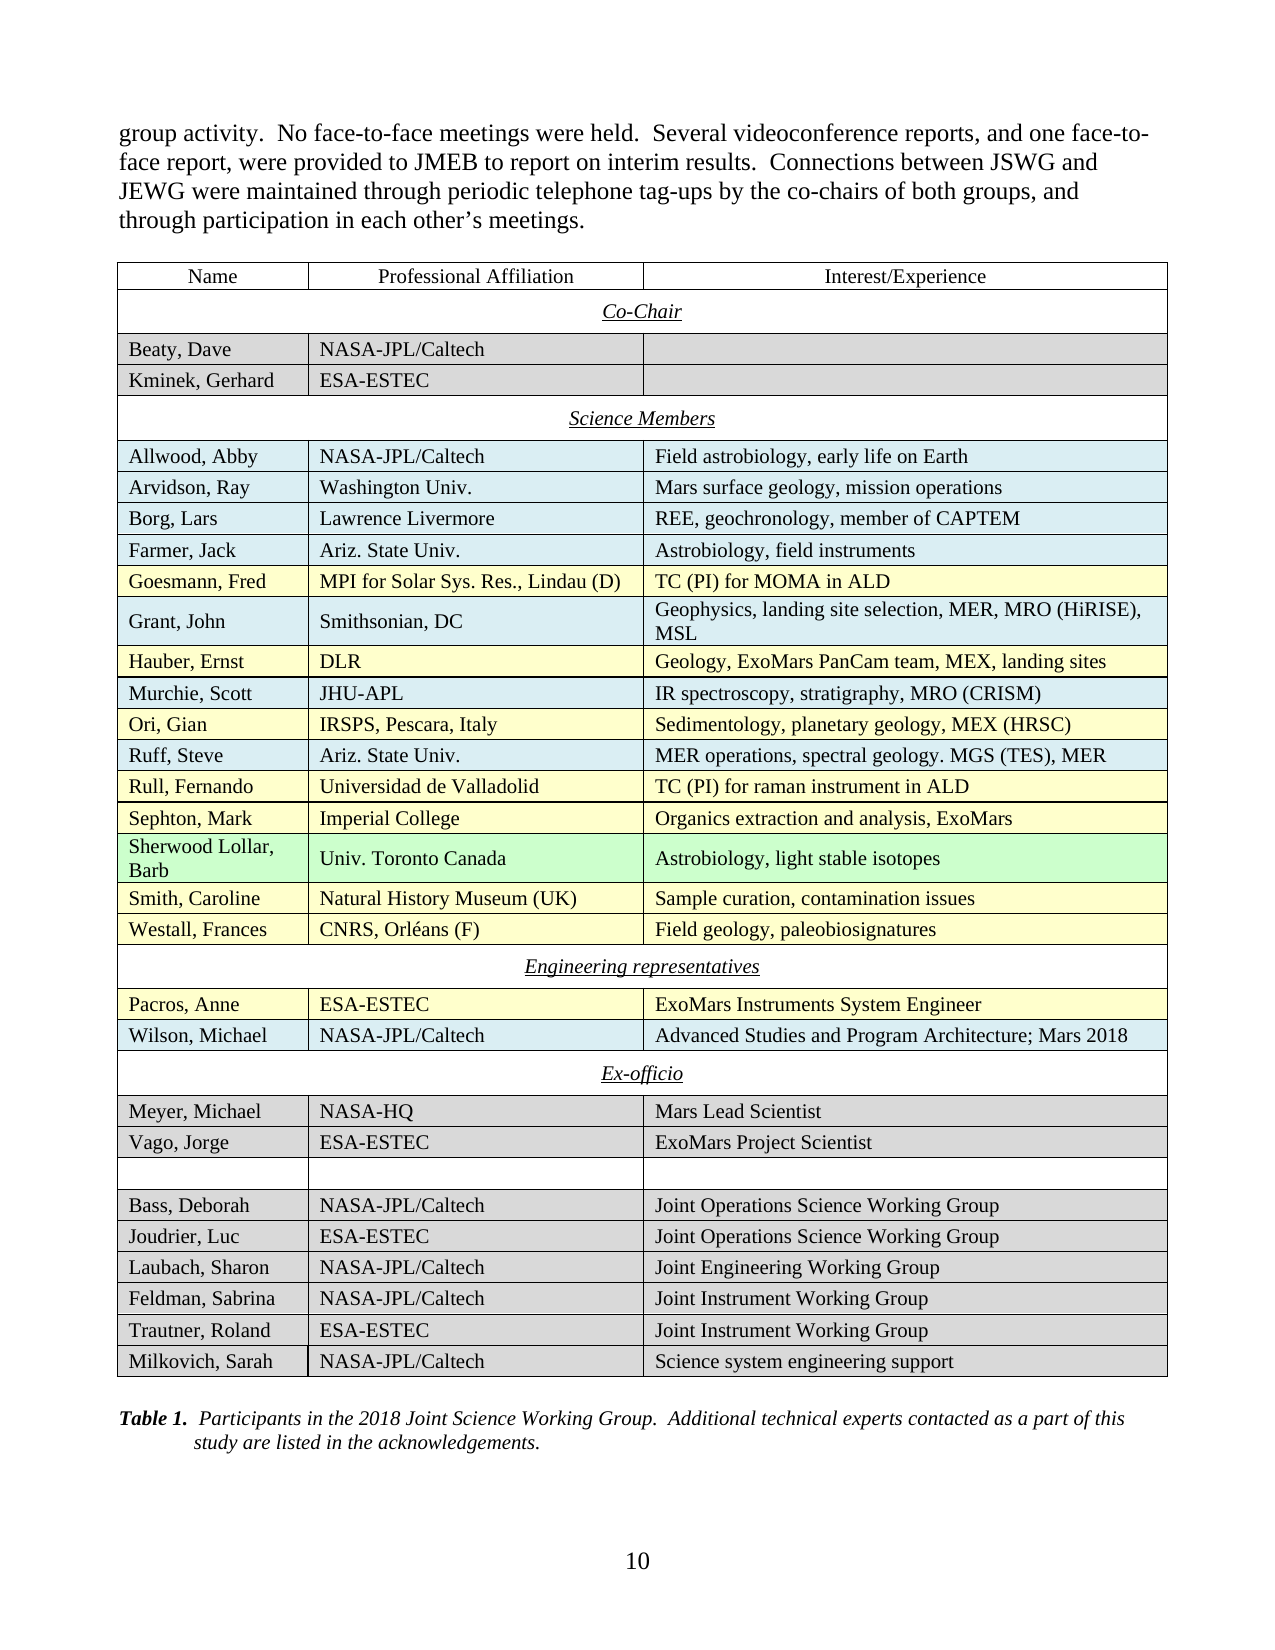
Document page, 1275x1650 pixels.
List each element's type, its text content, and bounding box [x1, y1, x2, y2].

table_cell Joint Instrument Working Group [644, 1283, 1167, 1313]
table_cell Geology, ExoMars PanCam team, MEX, landing sites [644, 646, 1167, 676]
table_cell Meyer, Michael [118, 1096, 308, 1126]
table_cell Beaty, Dave [118, 334, 308, 364]
table_cell Trautner, Roland [118, 1315, 308, 1345]
table_cell ESA-ESTEC [309, 1315, 643, 1345]
table_cell Smithsonian, DC [309, 597, 643, 645]
table_cell Washington Univ. [309, 472, 643, 502]
table_cell IR spectroscopy, stratigraphy, MRO (CRISM) [644, 678, 1167, 708]
table_cell Field geology, paleobiosignatures [644, 914, 1167, 944]
table_cell Feldman, Sabrina [118, 1283, 308, 1313]
table_cell REE, geochronology, member of CAPTEM [644, 503, 1167, 533]
table_cell Imperial College [309, 803, 643, 833]
table_cell Field astrobiology, early life on Earth [644, 441, 1167, 471]
table_cell ESA-ESTEC [309, 1127, 643, 1157]
table_cell [644, 334, 1167, 364]
table_cell Astrobiology, field instruments [644, 535, 1167, 565]
table_cell Sephton, Mark [118, 803, 308, 833]
table_cell ExoMars Instruments System Engineer [644, 989, 1167, 1019]
table_cell Rull, Fernando [118, 771, 308, 801]
table_cell TC (PI) for MOMA in ALD [644, 566, 1167, 596]
table_cell Laubach, Sharon [118, 1252, 308, 1282]
table_cell Co-Chair [118, 290, 1167, 332]
table_cell NASA-JPL/Caltech [309, 1346, 643, 1376]
table_cell NASA-JPL/Caltech [309, 441, 643, 471]
table_cell NASA-JPL/Caltech [309, 1283, 643, 1313]
table_cell Univ. Toronto Canada [309, 834, 643, 882]
table_cell Smith, Caroline [118, 883, 308, 913]
table_cell Lawrence Livermore [309, 503, 643, 533]
table_cell TC (PI) for raman instrument in ALD [644, 771, 1167, 801]
table_cell Astrobiology, light stable isotopes [644, 834, 1167, 882]
table_cell Engineering representatives [118, 945, 1167, 987]
table_cell Kminek, Gerhard [118, 365, 308, 395]
table_cell Sedimentology, planetary geology, MEX (HRSC) [644, 709, 1167, 739]
table_cell Milkovich, Sarah [118, 1346, 307, 1376]
table_cell Organics extraction and analysis, ExoMars [644, 803, 1167, 833]
table_cell [309, 1158, 643, 1188]
table_cell Universidad de Valladolid [309, 771, 643, 801]
table_cell ExoMars Project Scientist [644, 1127, 1167, 1157]
table_cell JHU-APL [309, 678, 643, 708]
table_cell Ex-officio [118, 1051, 1167, 1095]
table_cell [118, 1158, 308, 1188]
table_cell Natural History Museum (UK) [309, 883, 643, 913]
table_cell Joint Operations Science Working Group [644, 1190, 1167, 1220]
table_cell Arvidson, Ray [118, 472, 308, 502]
table_cell CNRS, Orléans (F) [309, 914, 643, 944]
table_cell Vago, Jorge [118, 1127, 308, 1157]
table_cell Ariz. State Univ. [309, 740, 643, 770]
table_cell Bass, Deborah [118, 1190, 308, 1220]
table_cell [644, 1158, 1167, 1188]
table_cell Joint Operations Science Working Group [644, 1221, 1167, 1251]
table_cell Joudrier, Luc [118, 1221, 308, 1251]
table_cell Mars Lead Scientist [644, 1096, 1167, 1126]
table_header Name [118, 263, 308, 289]
table_cell Advanced Studies and Program Architecture; Mars 2018 [644, 1020, 1167, 1050]
table_cell Goesmann, Fred [118, 566, 308, 596]
table_cell NASA-JPL/Caltech [309, 1020, 643, 1050]
table_cell Grant, John [118, 597, 308, 645]
text Table 1. Participants in the 2018 Joint Science Working Group. Additional technical experts contacted as a part of this study are listed in the acknowledgements. [118, 1406, 1156, 1454]
table_cell Ariz. State Univ. [309, 535, 643, 565]
table_cell DLR [309, 646, 643, 676]
table_cell Ori, Gian [118, 709, 308, 739]
table_cell Joint Engineering Working Group [644, 1252, 1167, 1282]
table_cell MPI for Solar Sys. Res., Lindau (D) [309, 566, 643, 596]
table_cell Allwood, Abby [118, 441, 308, 471]
table_cell ESA-ESTEC [309, 1221, 643, 1251]
table_cell ESA-ESTEC [309, 365, 643, 395]
table_cell Pacros, Anne [118, 989, 308, 1019]
table_cell NASA-JPL/Caltech [309, 334, 643, 364]
table_cell Mars surface geology, mission operations [644, 472, 1167, 502]
table_cell Sample curation, contamination issues [644, 883, 1167, 913]
table_cell NASA-HQ [309, 1096, 643, 1126]
table_cell Sherwood Lollar, Barb [118, 834, 308, 882]
table_cell NASA-JPL/Caltech [309, 1252, 643, 1282]
table_cell NASA-JPL/Caltech [309, 1190, 643, 1220]
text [118, 118, 1156, 233]
table_cell Westall, Frances [118, 914, 308, 944]
table_cell Murchie, Scott [118, 678, 308, 708]
table_cell Borg, Lars [118, 503, 308, 533]
table_cell Geophysics, landing site selection, MER, MRO (HiRISE), MSL [644, 597, 1167, 645]
table_cell Ruff, Steve [118, 740, 308, 770]
table_cell MER operations, spectral geology. MGS (TES), MER [644, 740, 1167, 770]
table_header Interest/Experience [644, 263, 1167, 289]
table_cell [644, 365, 1167, 395]
table_cell Joint Instrument Working Group [644, 1315, 1167, 1345]
table_cell Farmer, Jack [118, 535, 308, 565]
table_cell Wilson, Michael [118, 1020, 308, 1050]
table_cell ESA-ESTEC [309, 989, 643, 1019]
table_cell Science system engineering support [644, 1346, 1167, 1376]
table_cell IRSPS, Pescara, Italy [309, 709, 643, 739]
table_cell Hauber, Ernst [118, 646, 308, 676]
table_header Professional Affiliation [309, 263, 643, 289]
table_cell Science Members [118, 396, 1167, 440]
